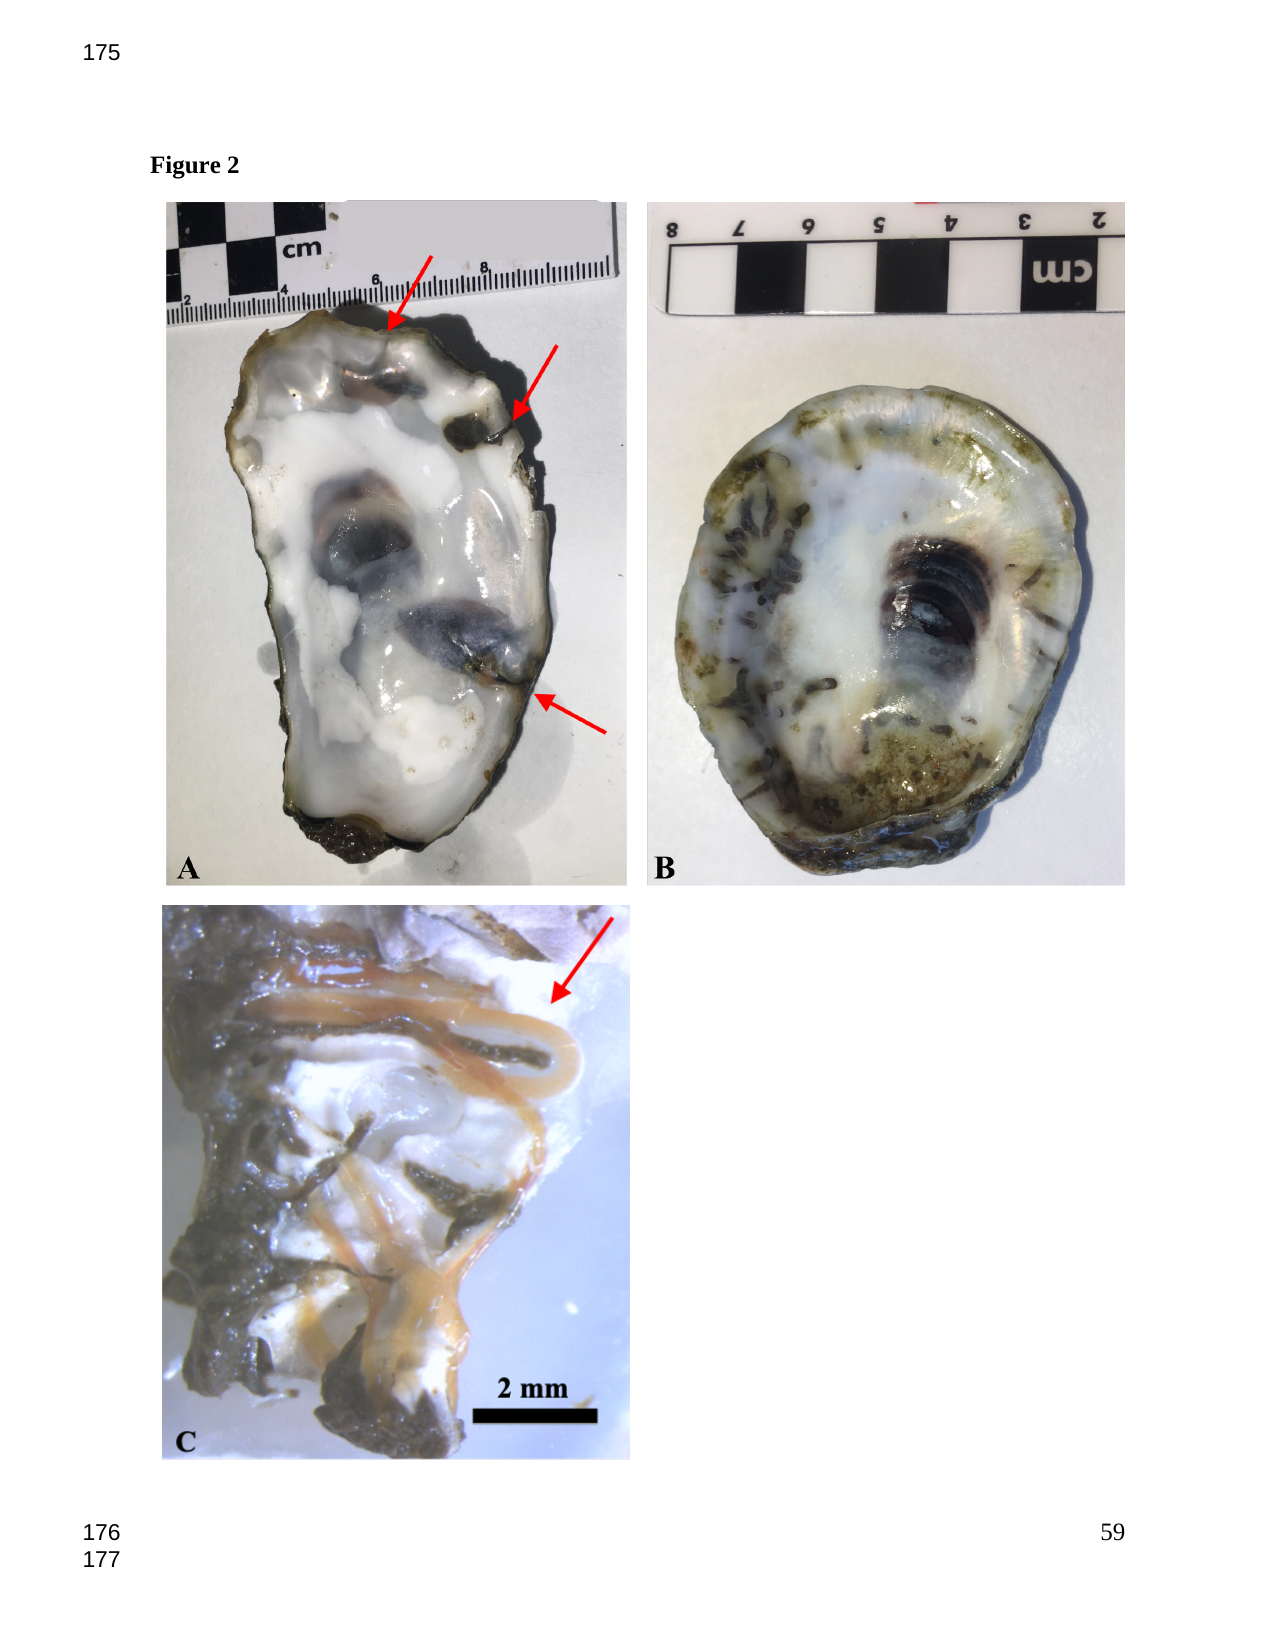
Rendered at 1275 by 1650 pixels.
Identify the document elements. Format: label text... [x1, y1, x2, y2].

text Figure 2 [150, 150, 1125, 179]
picture [156, 200, 1125, 1470]
